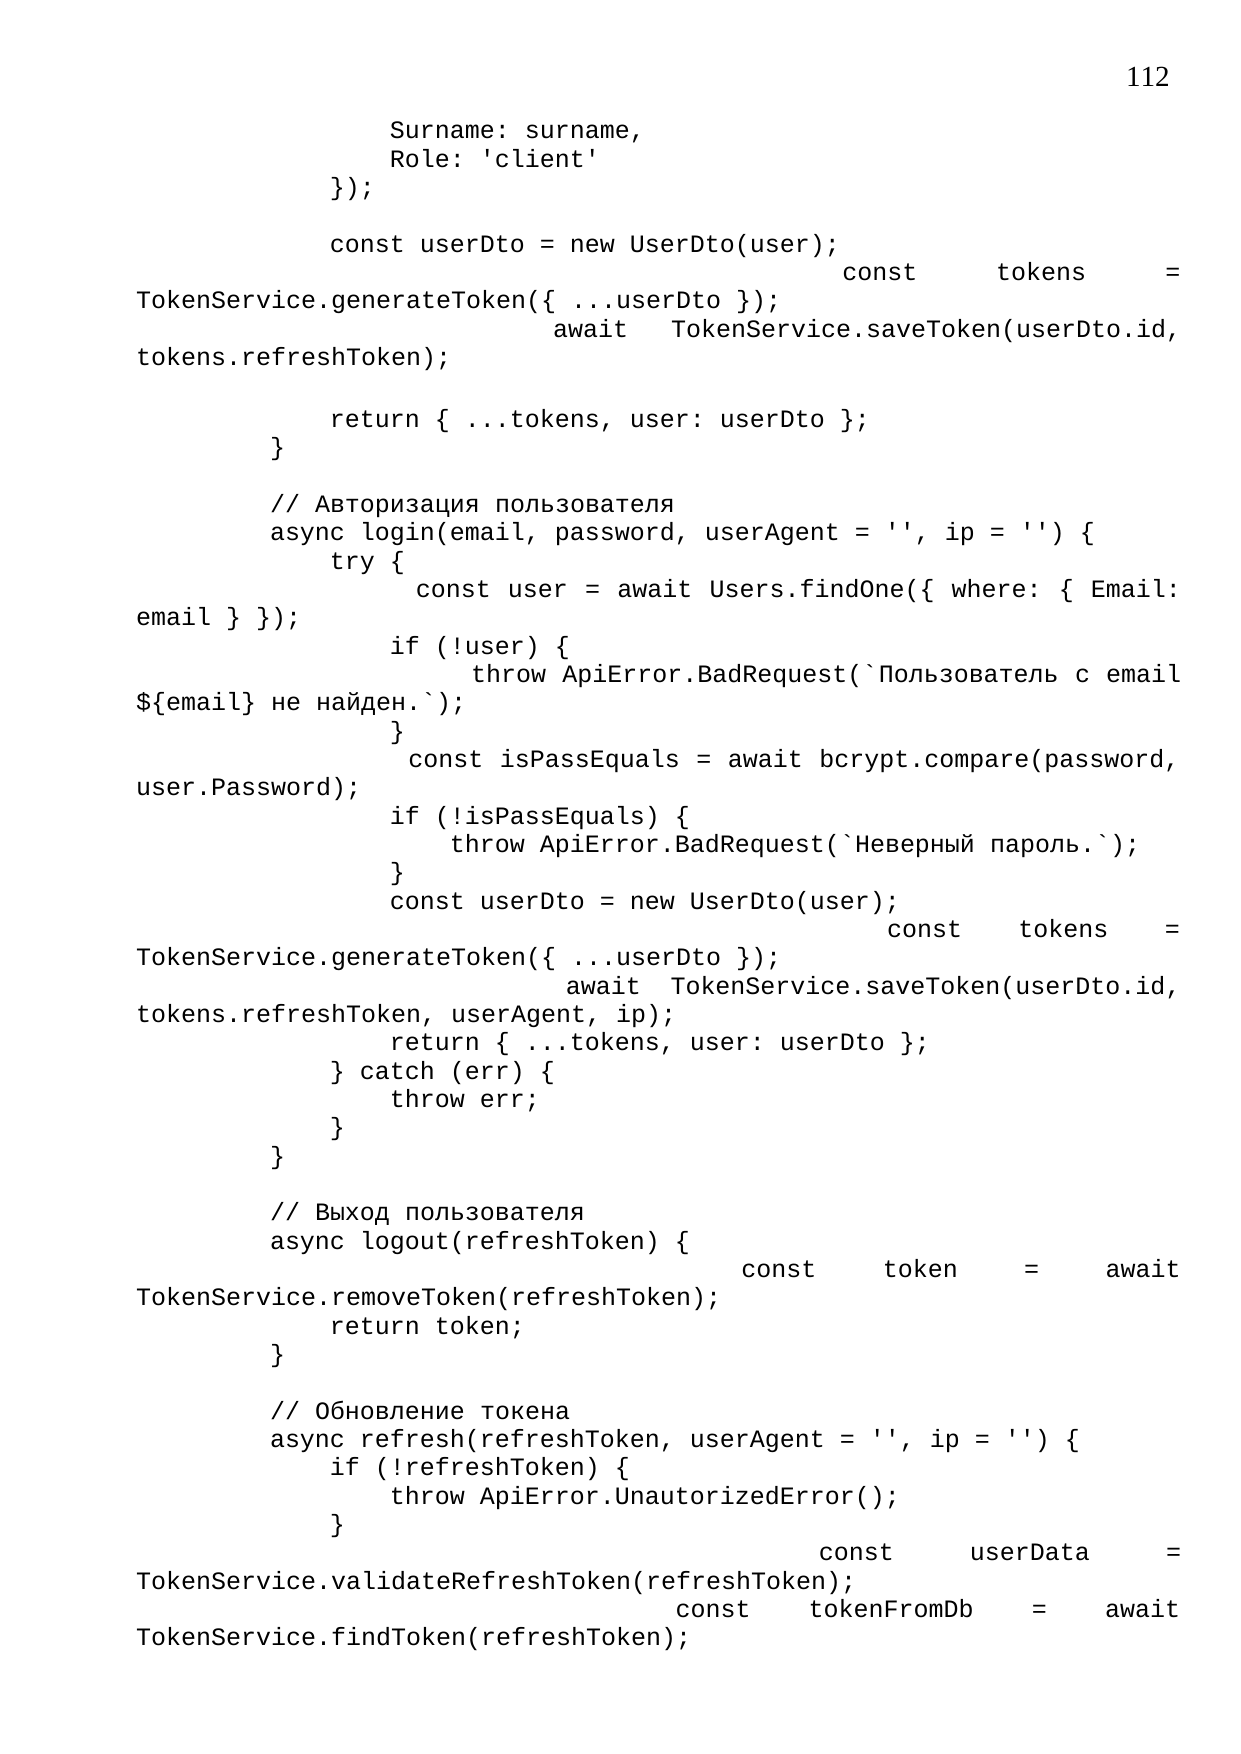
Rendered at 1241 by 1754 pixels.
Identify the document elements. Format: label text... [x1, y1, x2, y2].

text const tokenFromDb = await TokenService.findToken(refreshToken); [136, 1597, 1181, 1653]
text throw ApiError.UnautorizedError(); [136, 1483, 1181, 1512]
text }); [136, 175, 1181, 203]
text return token; [136, 1313, 1181, 1342]
text if (!isPassEquals) { [136, 803, 1181, 832]
text const tokens = TokenService.generateToken({ ...userDto }); [136, 917, 1181, 973]
text throw ApiError.BadRequest(`Неверный пароль.`); [136, 832, 1181, 860]
text } [136, 1115, 1181, 1143]
text await TokenService.saveToken(userDto.id, tokens.refreshToken, userAgent, ip); [136, 973, 1181, 1030]
text await TokenService.saveToken(userDto.id, tokens.refreshToken); [136, 316, 1181, 373]
text return { ...tokens, user: userDto }; [136, 1030, 1181, 1058]
text async logout(refreshToken) { [136, 1228, 1181, 1257]
text if (!refreshToken) { [136, 1455, 1181, 1483]
text const tokens = TokenService.generateToken({ ...userDto }); [136, 260, 1181, 316]
text const userDto = new UserDto(user); [136, 888, 1181, 917]
text } [136, 1342, 1181, 1370]
text } [136, 860, 1181, 888]
text // Выход пользователя [136, 1200, 1181, 1228]
text Surname: surname, [136, 118, 1181, 146]
text const userData = TokenService.validateRefreshToken(refreshToken); [136, 1540, 1181, 1597]
text try { [136, 548, 1181, 577]
text throw err; [136, 1087, 1181, 1115]
text } [136, 1143, 1181, 1172]
text async refresh(refreshToken, userAgent = '', ip = '') { [136, 1427, 1181, 1455]
text const user = await Users.findOne({ where: { Email: email } }); [136, 577, 1181, 633]
text throw ApiError.BadRequest(`Пользователь с email ${email} не найден.`); [136, 662, 1181, 718]
text // Обновление токена [136, 1398, 1181, 1427]
text async login(email, password, userAgent = '', ip = '') { [136, 520, 1181, 548]
text } [136, 435, 1181, 463]
text const isPassEquals = await bcrypt.compare(password, user.Password); [136, 747, 1181, 803]
text if (!user) { [136, 633, 1181, 662]
text const userDto = new UserDto(user); [136, 231, 1181, 260]
text } [136, 1512, 1181, 1540]
text const token = await TokenService.removeToken(refreshToken); [136, 1257, 1181, 1313]
text // Авторизация пользователя [136, 492, 1181, 520]
text Role: 'client' [136, 146, 1181, 175]
text } [136, 718, 1181, 747]
text return { ...tokens, user: userDto }; [136, 407, 1181, 435]
text } catch (err) { [136, 1058, 1181, 1087]
